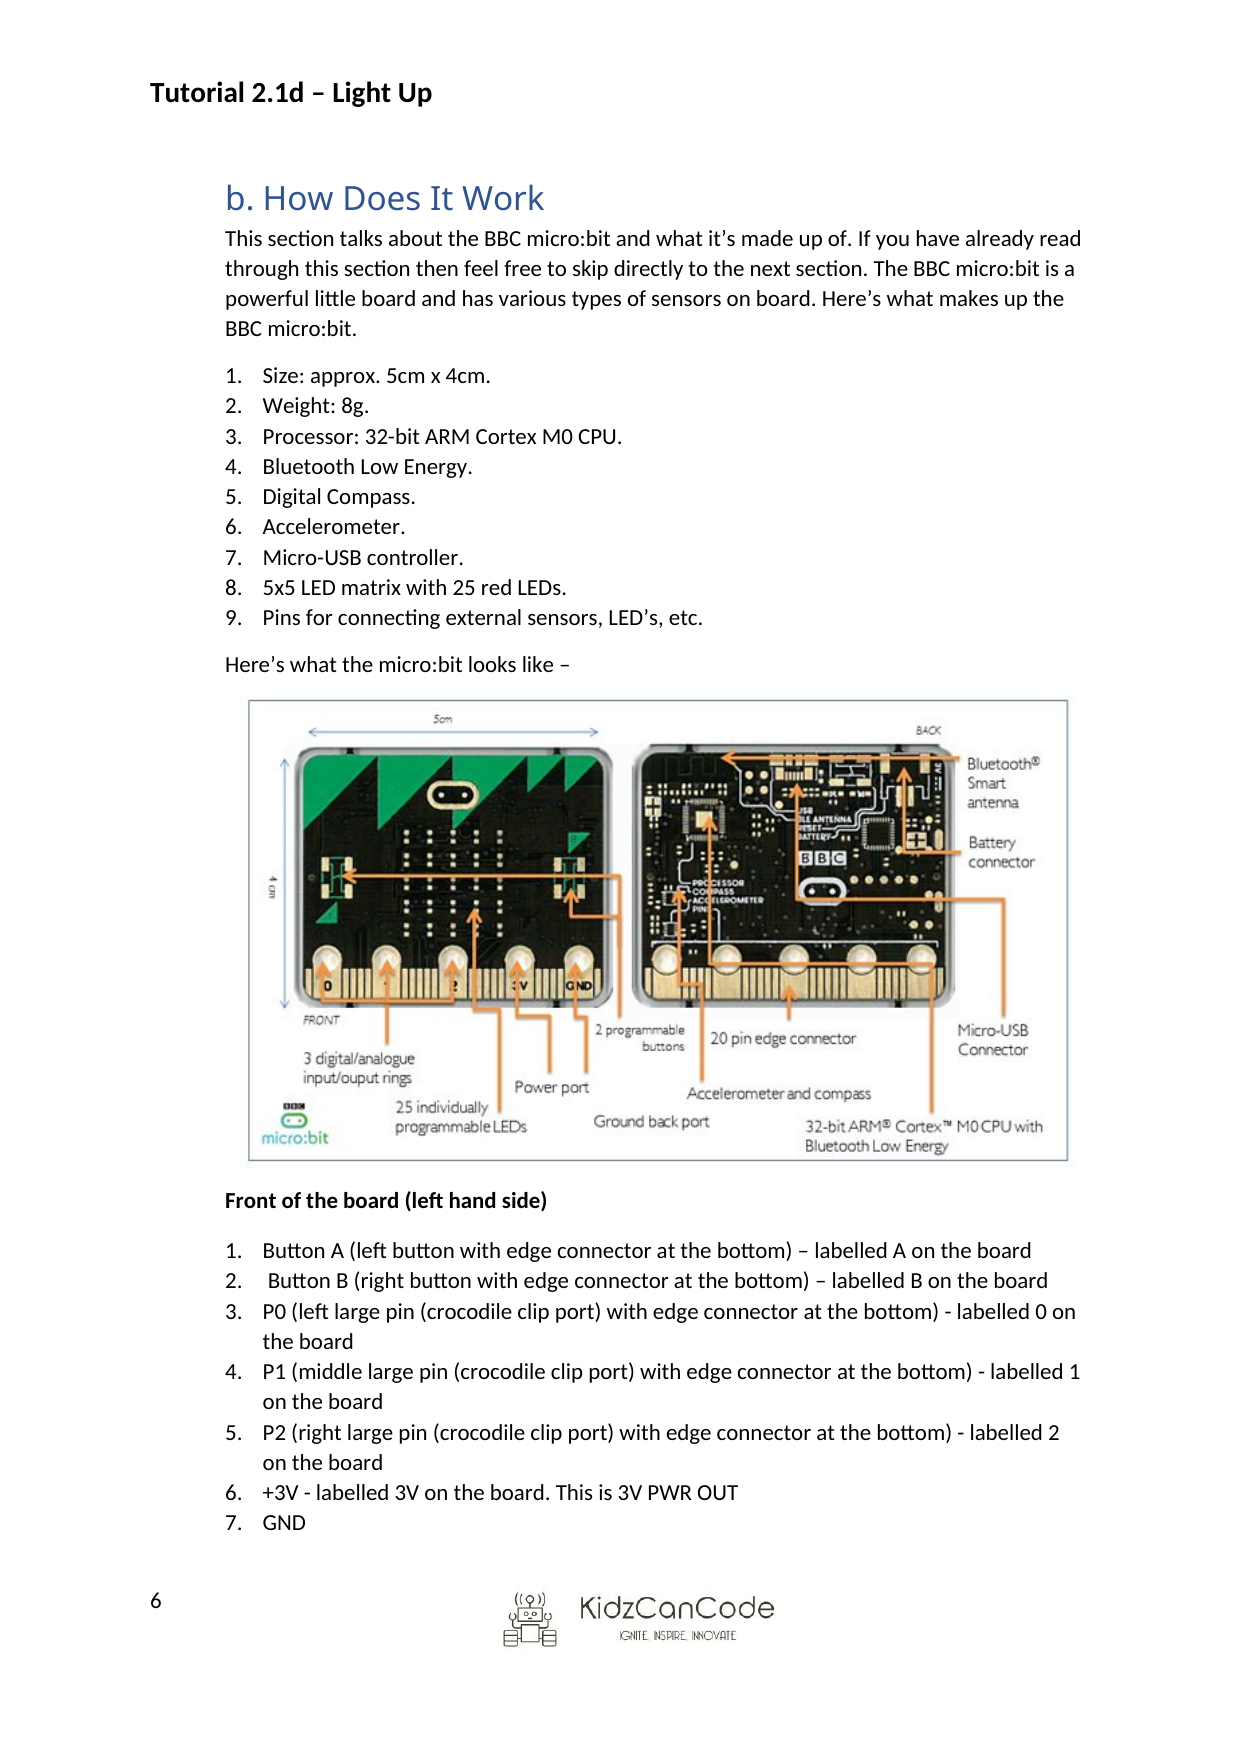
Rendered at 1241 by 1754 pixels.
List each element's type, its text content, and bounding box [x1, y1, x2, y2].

list Weight: 8g. [225, 392, 1090, 420]
list +3V - labelled 3V on the board. This is 3V PWR OUT [225, 1478, 1090, 1506]
text Front of the board (left hand side) [150, 1186, 1090, 1214]
subtitle How Does It Work [225, 175, 1090, 220]
list P0 (left large pin (crocodile clip port) with edge connector at the bottom) - labelled 0 on the board [225, 1297, 1090, 1355]
list Bluetooth Low Energy. [225, 452, 1090, 480]
picture [497, 1586, 781, 1653]
list 5x5 LED matrix with 25 red LEDs. [225, 573, 1090, 601]
picture [240, 696, 1076, 1168]
text Here’s what the micro:bit looks like – [225, 650, 1090, 678]
list Size: approx. 5cm x 4cm. [225, 361, 1090, 389]
list GND [225, 1508, 1090, 1536]
text This section talks about the BBC micro:bit and what it’s made up of. If you have already read through this section then feel free to skip directly to the next section. The BBC micro:bit is a powerful little board and has various types of sensors on board. Here’s what makes up the BBC micro:bit. [225, 224, 1090, 343]
list Button B (right button with edge connector at the bottom) – labelled B on the board [225, 1267, 1090, 1294]
list P1 (middle large pin (crocodile clip port) with edge connector at the bottom) - labelled 1 on the board [225, 1357, 1090, 1415]
list Micro-USB controller. [225, 543, 1090, 571]
list Digital Compass. [225, 482, 1090, 510]
list Pins for connecting external sensors, LED’s, etc. [225, 603, 1090, 631]
list P2 (right large pin (crocodile clip port) with edge connector at the bottom) - labelled 2 on the board [225, 1418, 1090, 1476]
list Accelerometer. [225, 512, 1090, 541]
list Button A (left button with edge connector at the bottom) – labelled A on the board [225, 1236, 1090, 1264]
list Processor: 32-bit ARM Cortex M0 CPU. [225, 422, 1090, 450]
